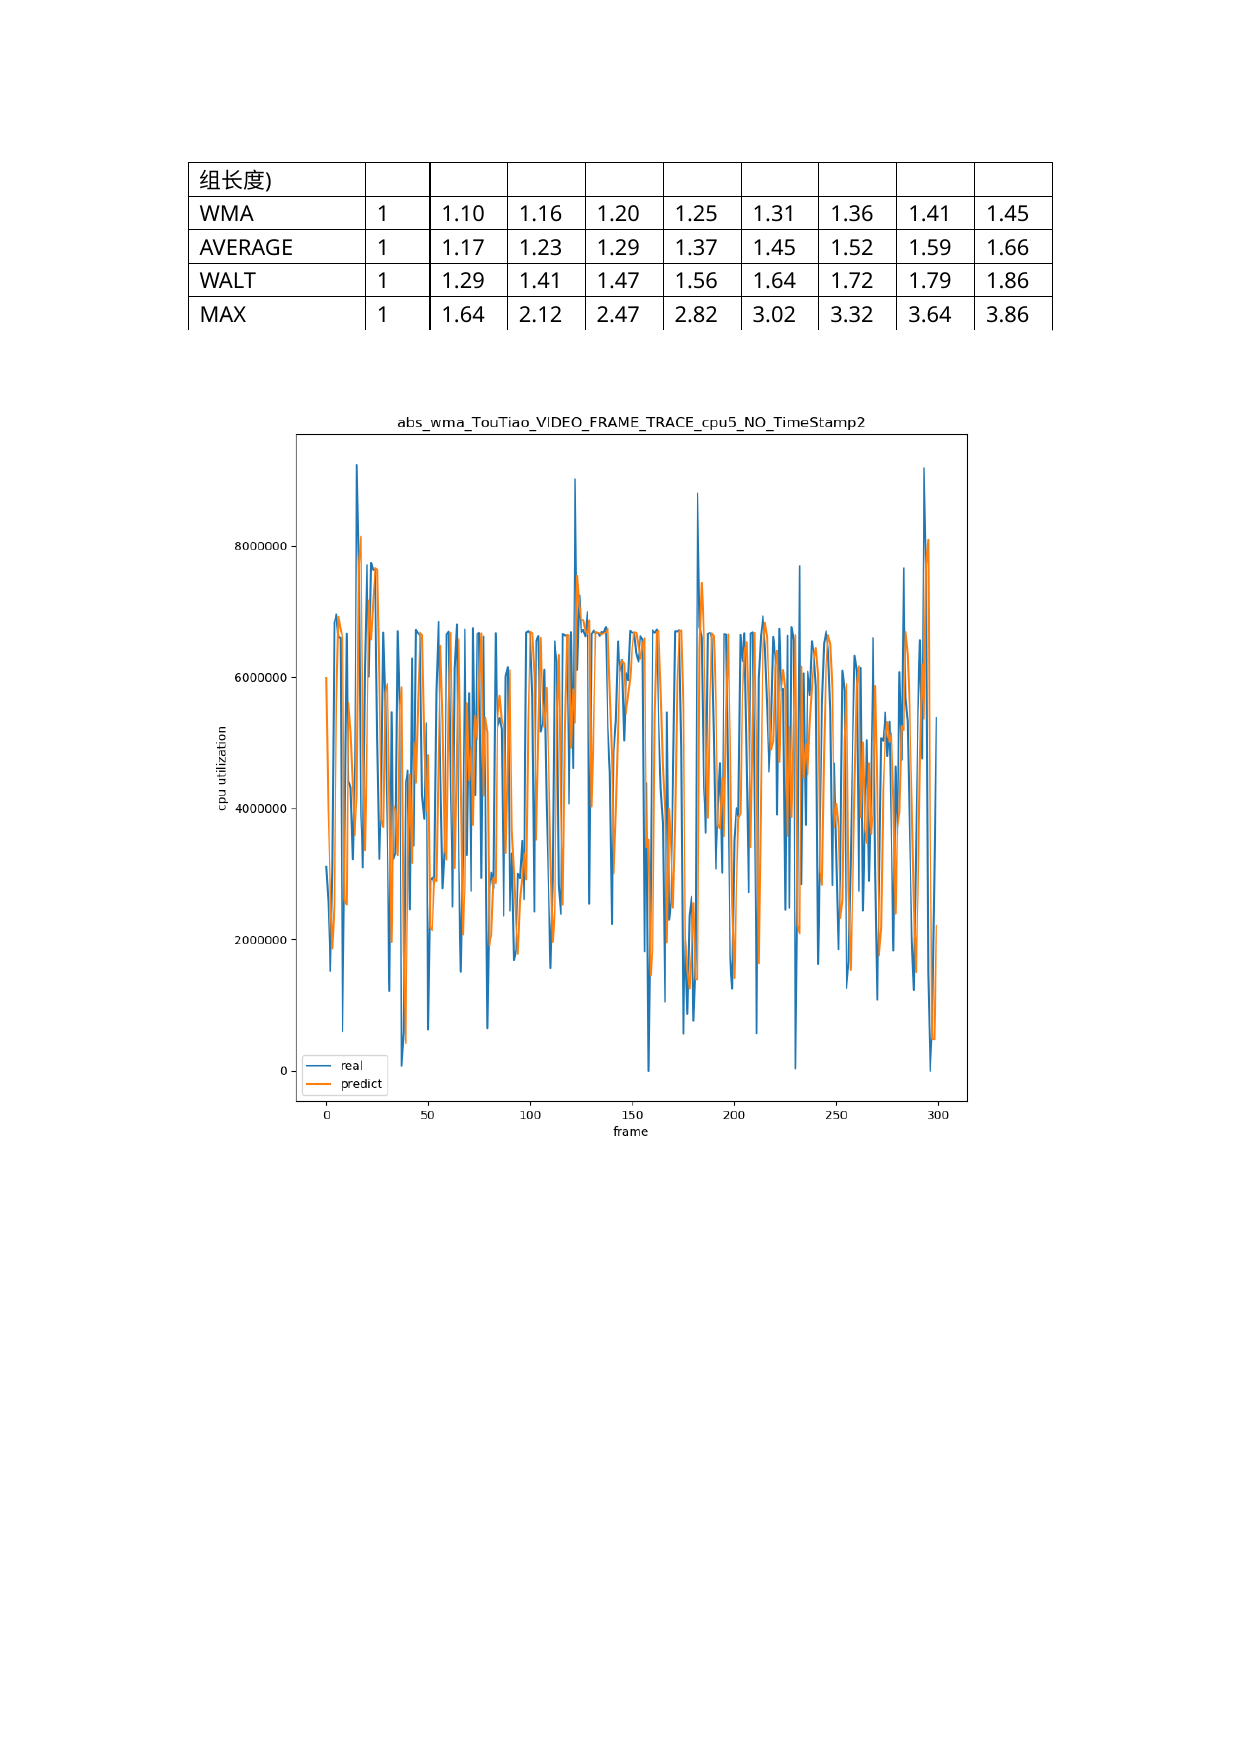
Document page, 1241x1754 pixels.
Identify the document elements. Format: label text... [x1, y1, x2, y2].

table_cell 1 [366, 297, 429, 330]
table_cell 1 [366, 197, 429, 229]
table_header N = 8 [897, 163, 974, 196]
table_cell 3.86 [975, 297, 1052, 330]
table_cell 1.66 [975, 230, 1052, 263]
table_cell 1.20 [586, 197, 663, 229]
table_cell 1.79 [897, 264, 974, 296]
table_cell 1.36 [819, 197, 896, 229]
table_cell 1.41 [897, 197, 974, 229]
table_cell 1.29 [431, 264, 507, 296]
table_header N =4 [586, 163, 663, 196]
table_cell WALT [189, 264, 365, 296]
table_cell 1.64 [431, 297, 507, 330]
table_cell 1.45 [975, 197, 1052, 229]
table_cell 1.59 [897, 230, 974, 263]
table_cell 1 [366, 264, 429, 296]
table_cell 1.31 [742, 197, 818, 229]
table_cell 1.47 [586, 264, 663, 296]
table_cell 1.23 [508, 230, 585, 263]
picture [187, 330, 1053, 1196]
table_cell 1.16 [508, 197, 585, 229]
table_cell AVERAGE [189, 230, 365, 263]
table_cell 1.25 [664, 197, 741, 229]
table_header N = 7 [819, 163, 896, 196]
table_cell 2.82 [664, 297, 741, 330]
table_header N =1 [366, 163, 429, 196]
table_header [189, 163, 365, 196]
table_cell 1.45 [742, 230, 818, 263]
table_header N = 2 [431, 163, 507, 196]
table_header N =3 [508, 163, 585, 196]
table_cell WMA [189, 197, 365, 229]
table_header N =5 [664, 163, 741, 196]
table_cell 1 [366, 230, 429, 263]
table_cell 3.32 [819, 297, 896, 330]
table_cell 3.02 [742, 297, 818, 330]
table_cell 1.86 [975, 264, 1052, 296]
table_header N = 9 [975, 163, 1052, 196]
table_cell MAX [189, 297, 365, 330]
table_cell 1.37 [664, 230, 741, 263]
table_cell 1.29 [586, 230, 663, 263]
table_header N =6 [742, 163, 818, 196]
table_cell 1.64 [742, 264, 818, 296]
table_cell 1.72 [819, 264, 896, 296]
table_cell 1.17 [431, 230, 507, 263]
table_cell 2.47 [586, 297, 663, 330]
table_cell 1.41 [508, 264, 585, 296]
table_cell 1.56 [664, 264, 741, 296]
table_cell 1.52 [819, 230, 896, 263]
table_cell 1.10 [431, 197, 507, 229]
table_cell 2.12 [508, 297, 585, 330]
table_cell 3.64 [897, 297, 974, 330]
